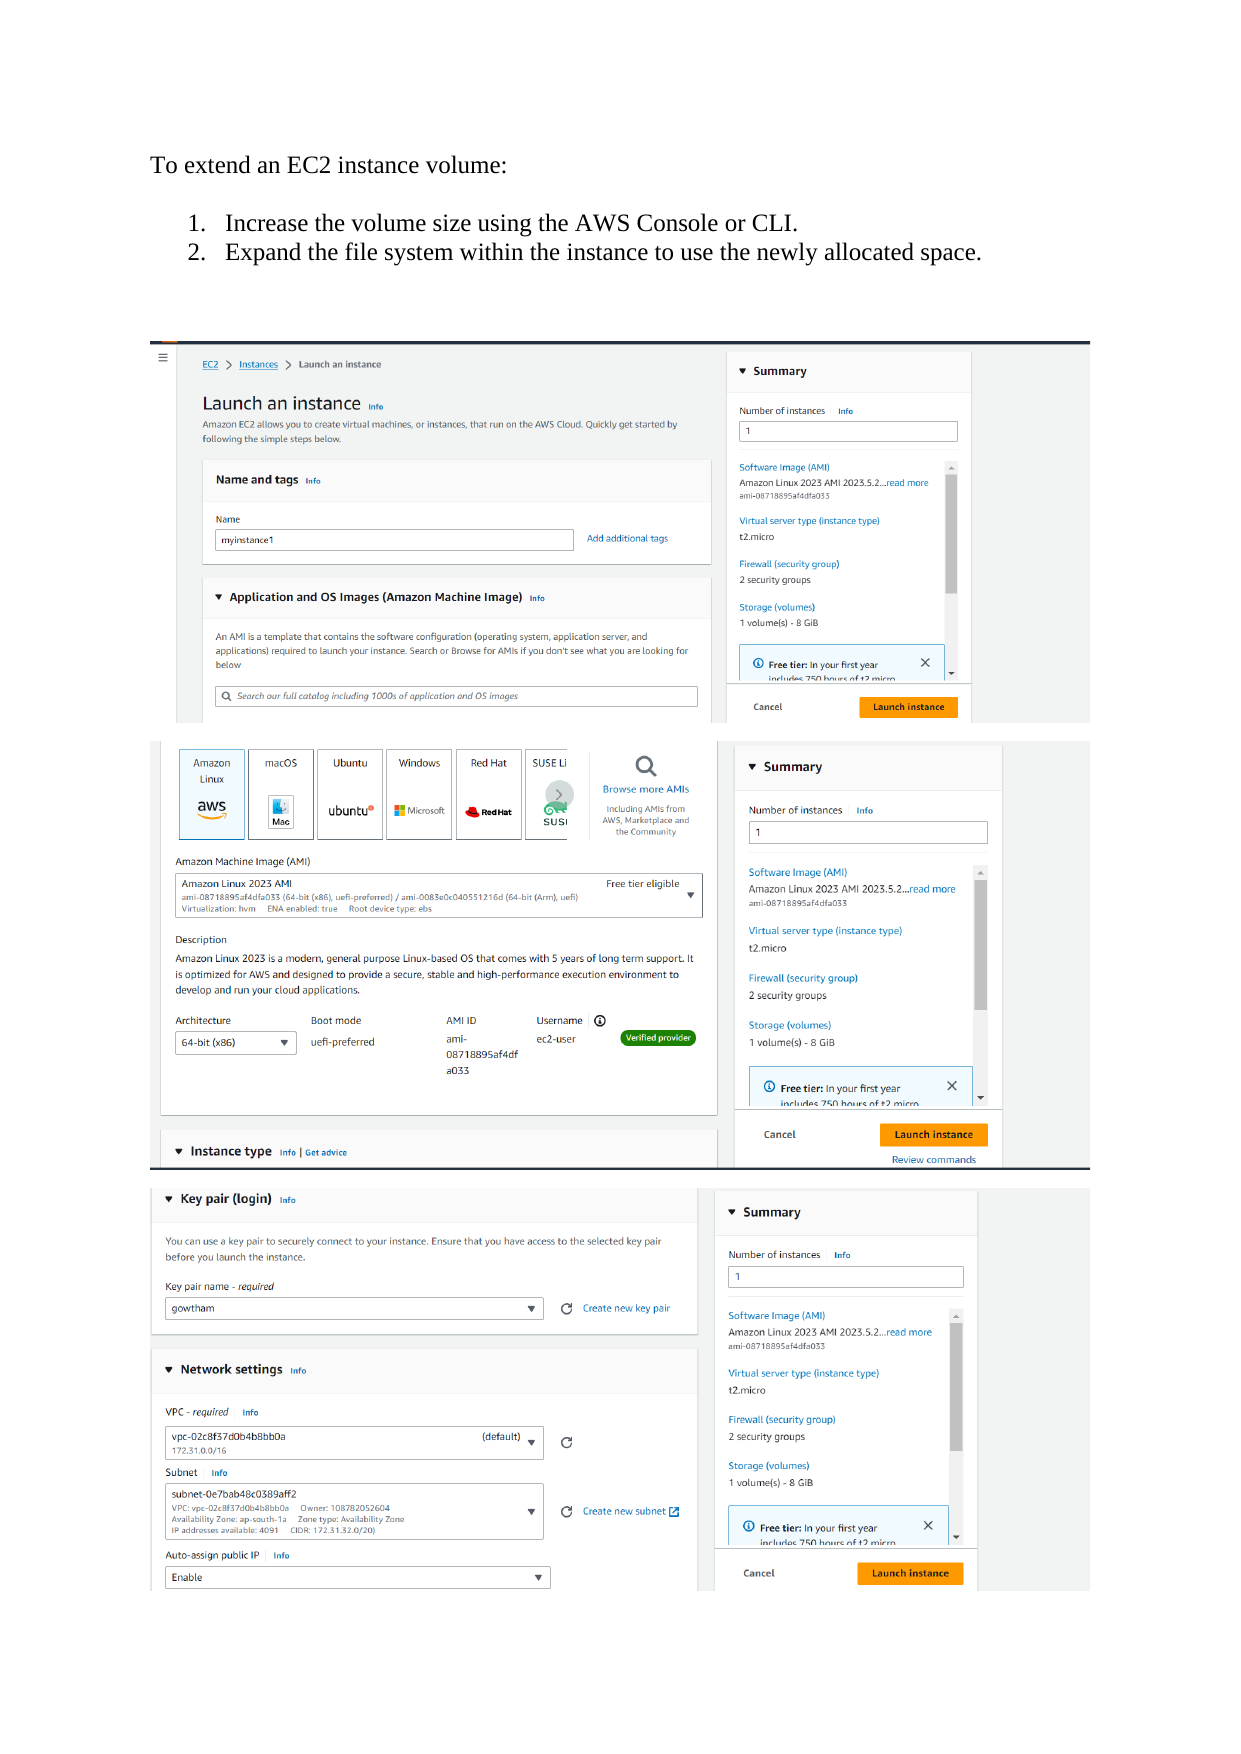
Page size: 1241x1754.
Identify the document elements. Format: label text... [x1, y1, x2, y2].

text To extend an EC2 instance volume: [150, 150, 1090, 179]
list Expand the file system within the instance to use the newly allocated space. [187, 237, 1090, 265]
list Increase the volume size using the AWS Console or CLI. [187, 208, 1090, 237]
picture [150, 1188, 1091, 1591]
picture [150, 741, 1091, 1170]
picture [150, 341, 1091, 723]
